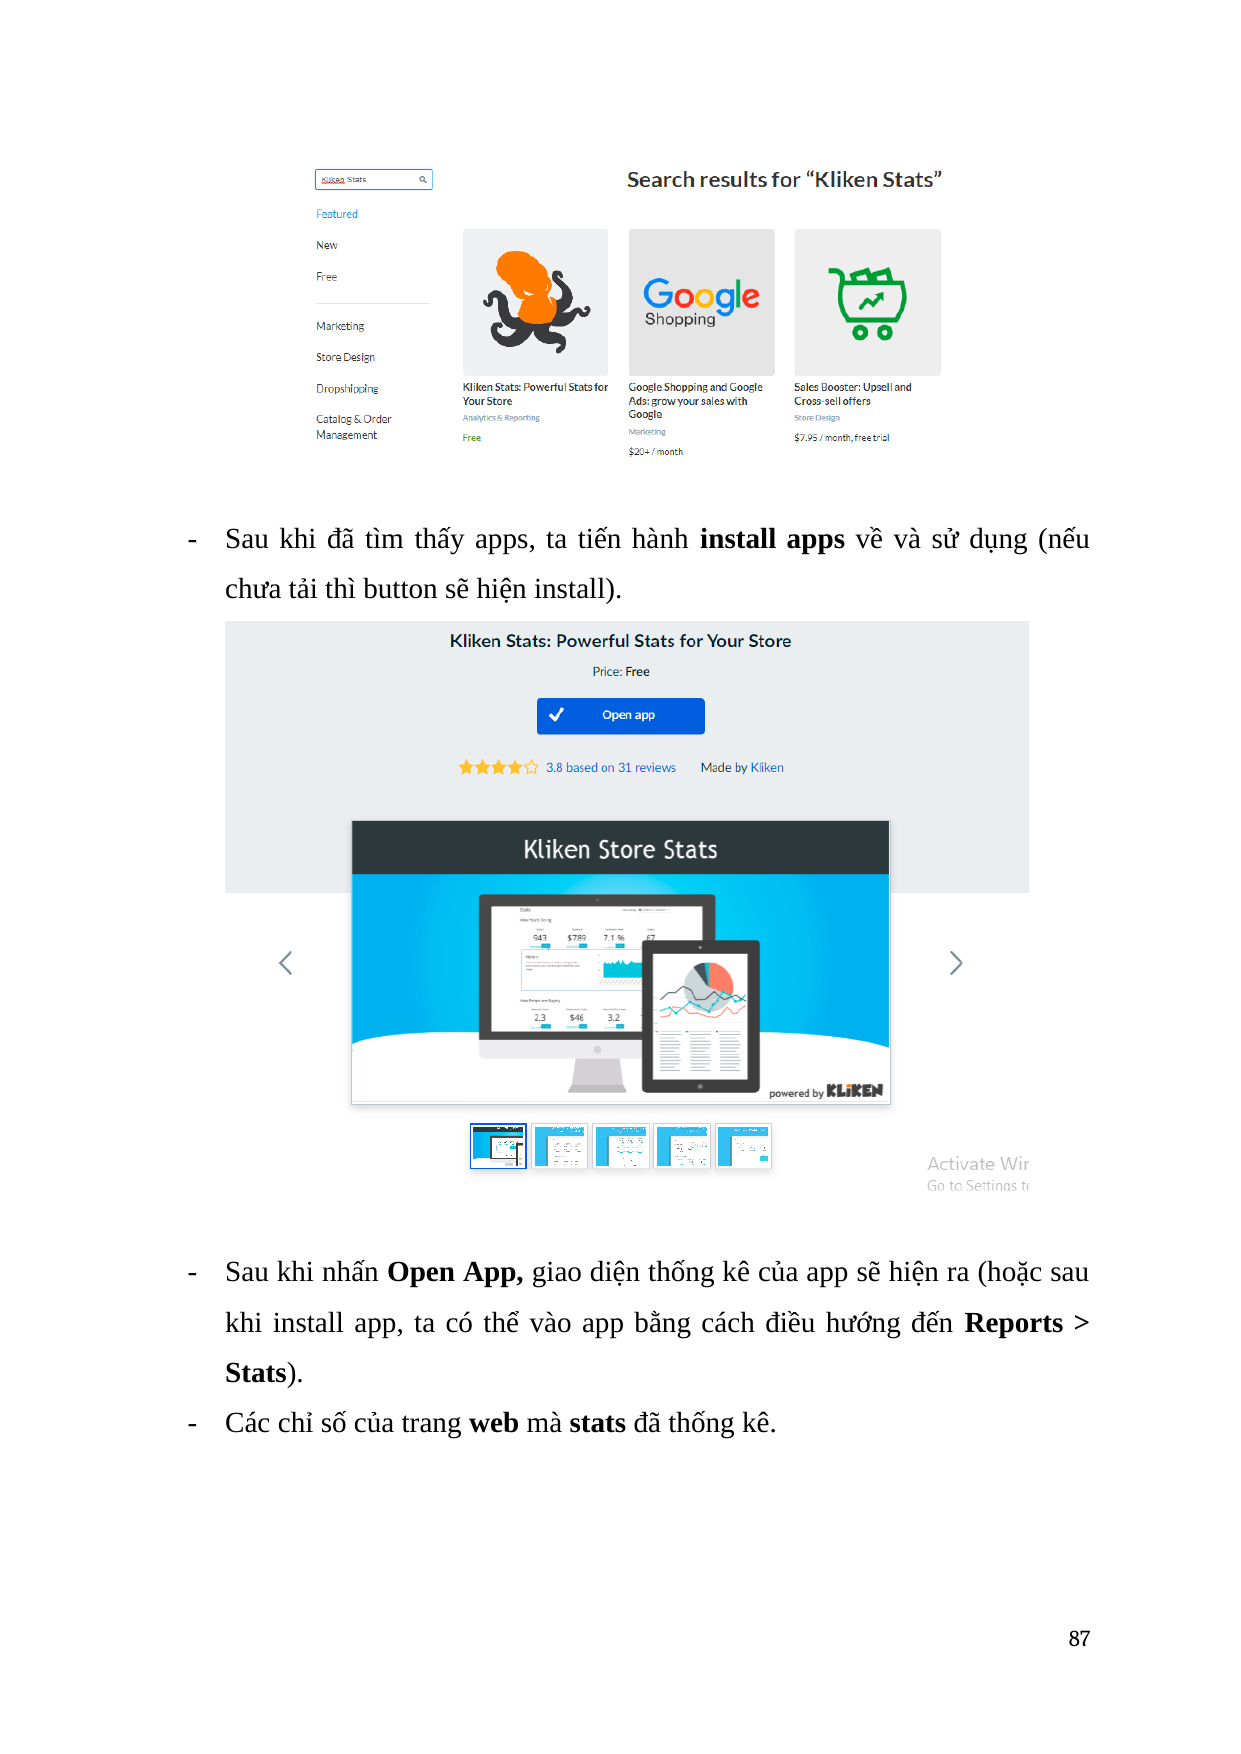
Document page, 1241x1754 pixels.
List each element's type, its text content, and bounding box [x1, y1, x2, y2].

list Sau khi đã tìm thấy apps, ta tiến hành install apps về và sử dụng (nếu chưa tải thì button sẽ hiện install). [187, 521, 1090, 605]
list Sau khi nhấn Open App, giao diện thống kê của app sẽ hiện ra (hoặc sau khi install app, ta có thể vào app bằng cách điều hướng đến Reports > Stats). [187, 1254, 1090, 1388]
picture [225, 621, 1029, 1191]
list Các chỉ số của trang web mà stats đã thống kê. [187, 1405, 1090, 1439]
picture [300, 150, 1079, 458]
